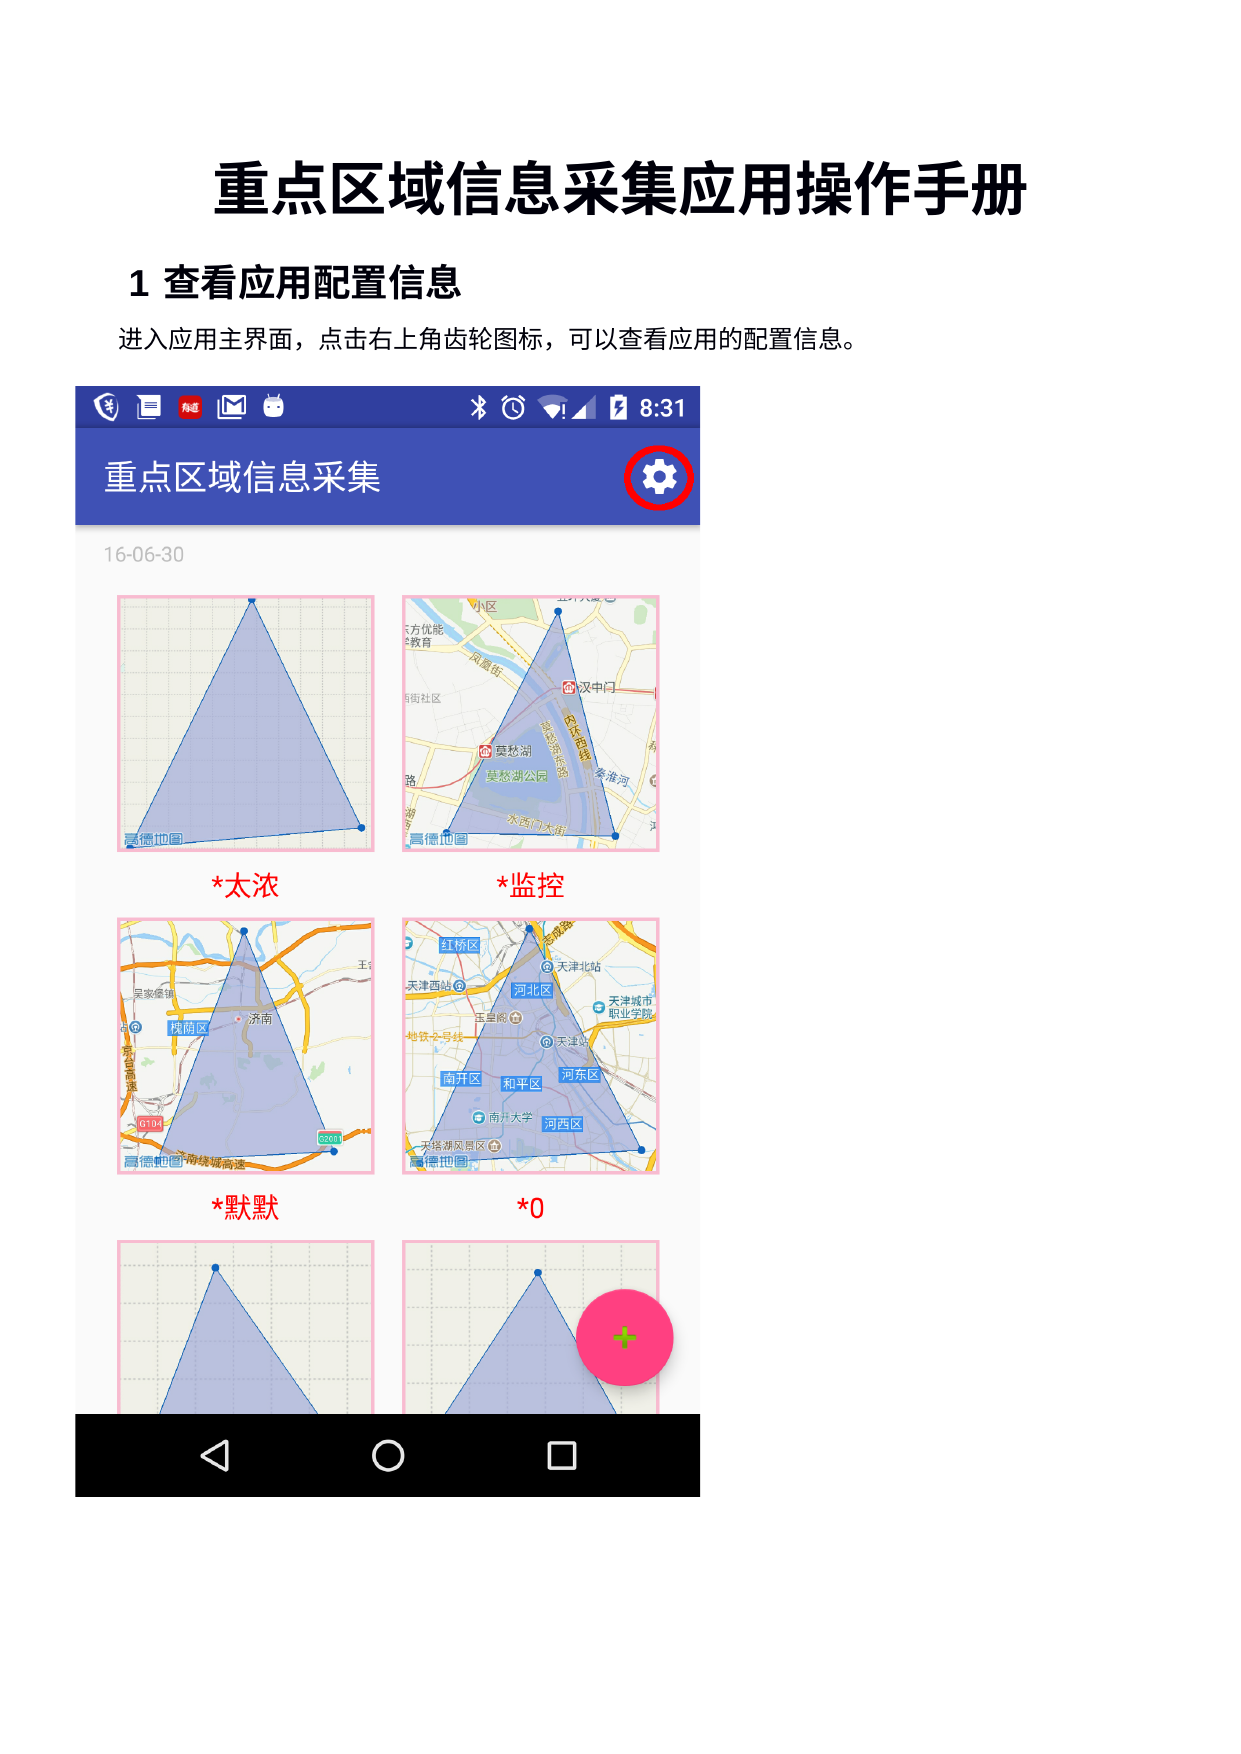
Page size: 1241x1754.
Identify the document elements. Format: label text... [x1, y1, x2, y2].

title 重点区域信息采集应用操作手册 [118, 143, 1122, 228]
subtitle 查看应用配置信息 [118, 253, 1122, 307]
text 进入应用主界面，点击右上角齿轮图标，可以查看应用的配置信息。 [118, 319, 1122, 356]
picture [75, 386, 700, 1497]
